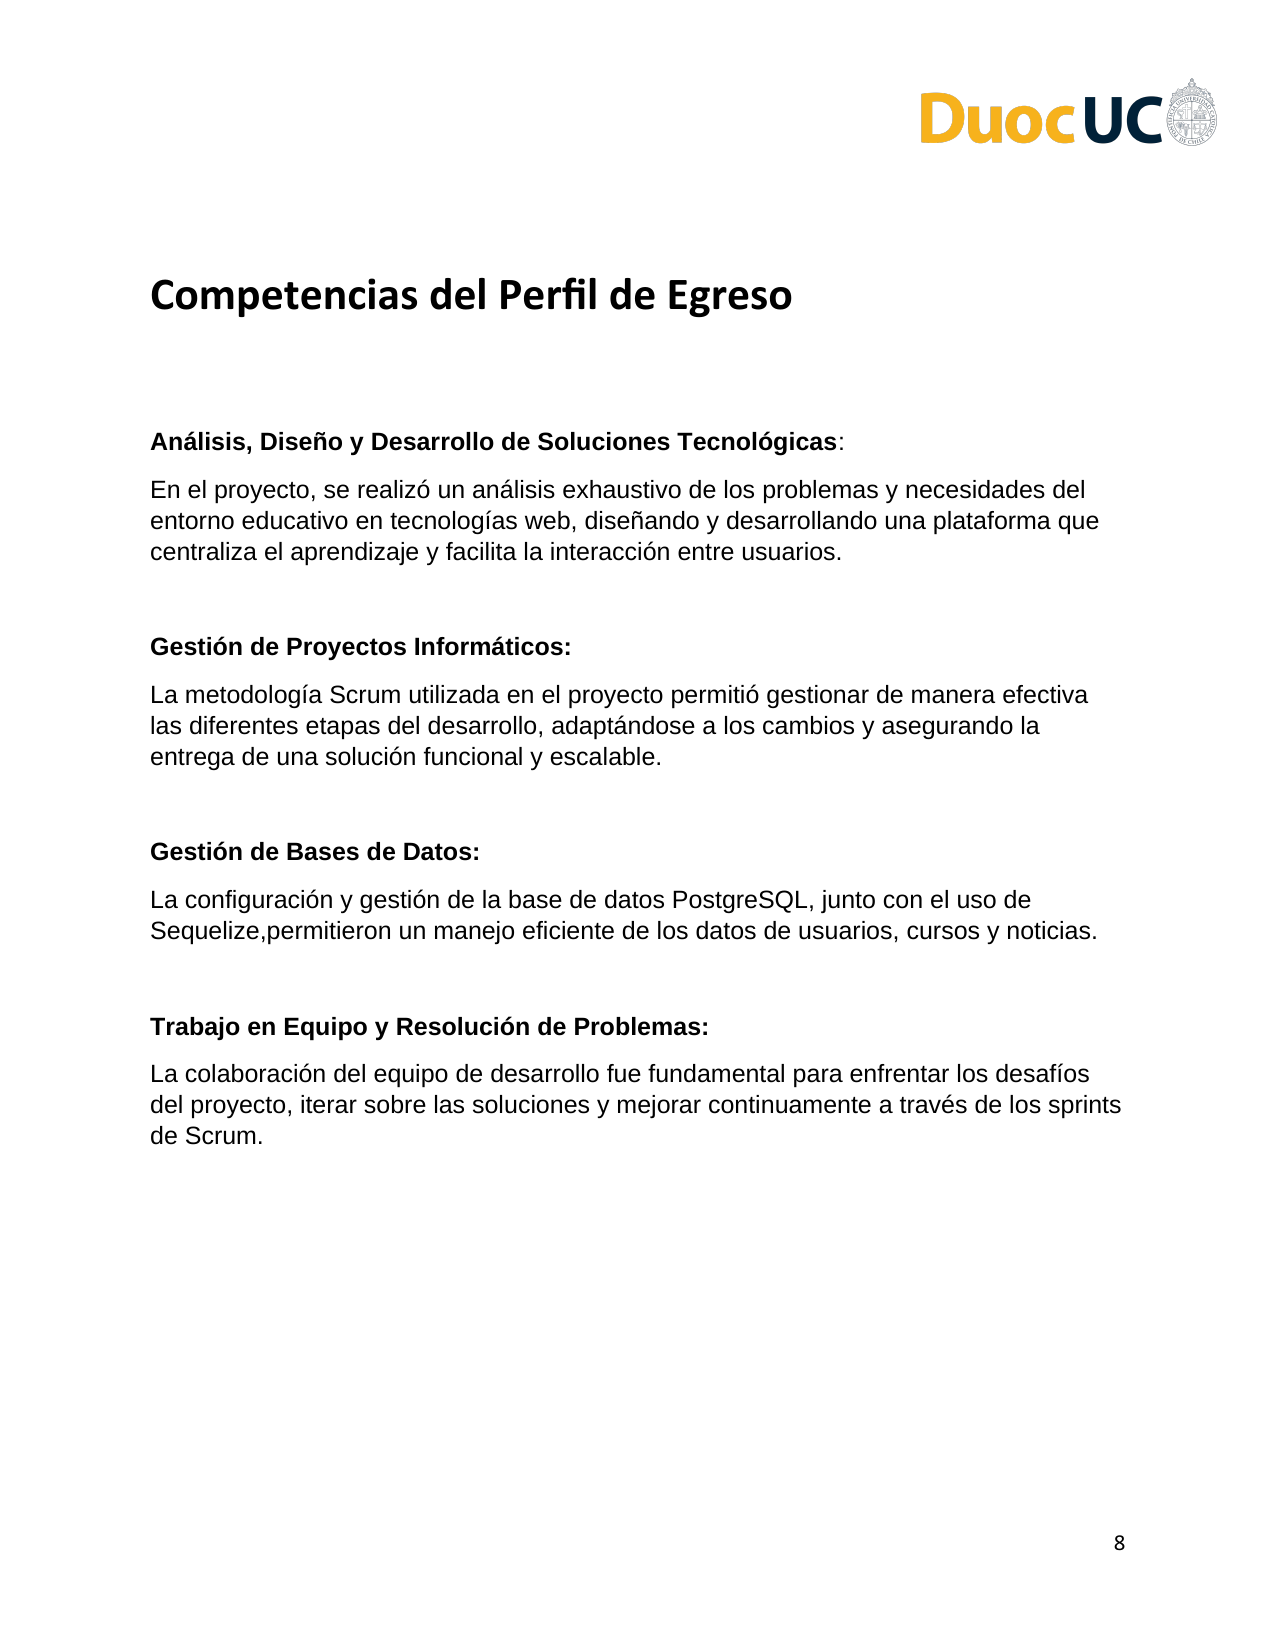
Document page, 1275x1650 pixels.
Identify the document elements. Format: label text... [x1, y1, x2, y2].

text La colaboración del equipo de desarrollo fue fundamental para enfrentar los desafíos del proyecto, iterar sobre las soluciones y mejorar continuamente a través de los sprints de Scrum. [150, 1059, 1125, 1150]
text Análisis, Diseño y Desarrollo de Soluciones Tecnológicas: [150, 427, 1125, 456]
subtitle Competencias del Perfil de Egreso [150, 264, 1125, 321]
text La metodología Scrum utilizada en el proyecto permitió gestionar de manera efectiva las diferentes etapas del desarrollo, adaptándose a los cambios y asegurando la entrega de una solución funcional y escalable. [150, 680, 1125, 771]
text Gestión de Bases de Datos: [150, 837, 1125, 866]
text Gestión de Proyectos Informáticos: [150, 632, 1125, 661]
picture [917, 75, 1220, 150]
text En el proyecto, se realizó un análisis exhaustivo de los problemas y necesidades del entorno educativo en tecnologías web, diseñando y desarrollando una plataforma que centraliza el aprendizaje y facilita la interacción entre usuarios. [150, 475, 1125, 566]
text Trabajo en Equipo y Resolución de Problemas: [150, 1012, 1125, 1040]
text La configuración y gestión de la base de datos PostgreSQL, junto con el uso de Sequelize,permitieron un manejo eficiente de los datos de usuarios, cursos y noticias. [150, 885, 1125, 945]
